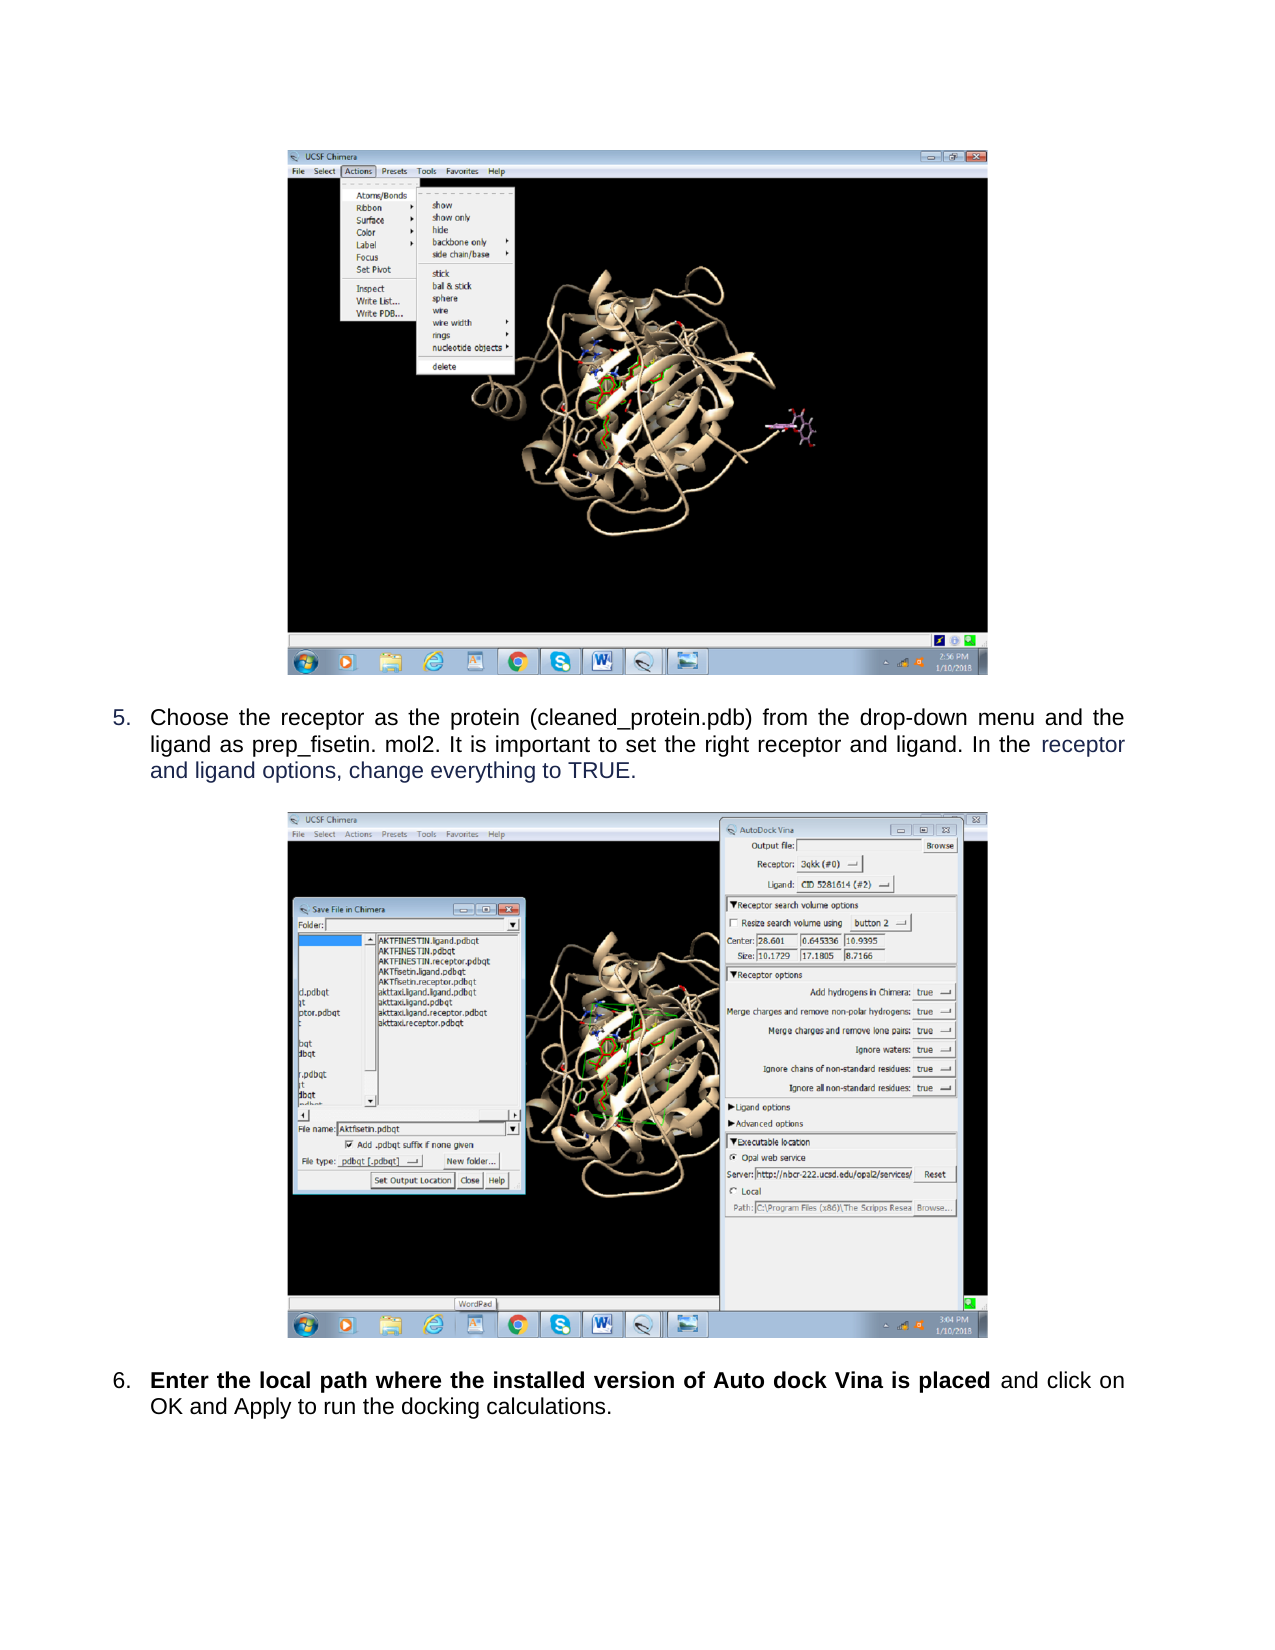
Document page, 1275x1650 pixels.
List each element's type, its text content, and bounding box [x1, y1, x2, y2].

picture [287, 812, 988, 1338]
list Choose the receptor as the protein (cleaned_protein.pdb) from the drop-down menu and the ligand as prep_fisetin. mol2. It is important to set the right receptor and ligand. In the receptor and ligand options, change everything to TRUE. [112, 704, 1125, 783]
list Enter the local path where the installed version of Auto dock Vina is placed and click on OK and Apply to run the docking calculations. [112, 1367, 1125, 1419]
picture [287, 150, 988, 675]
